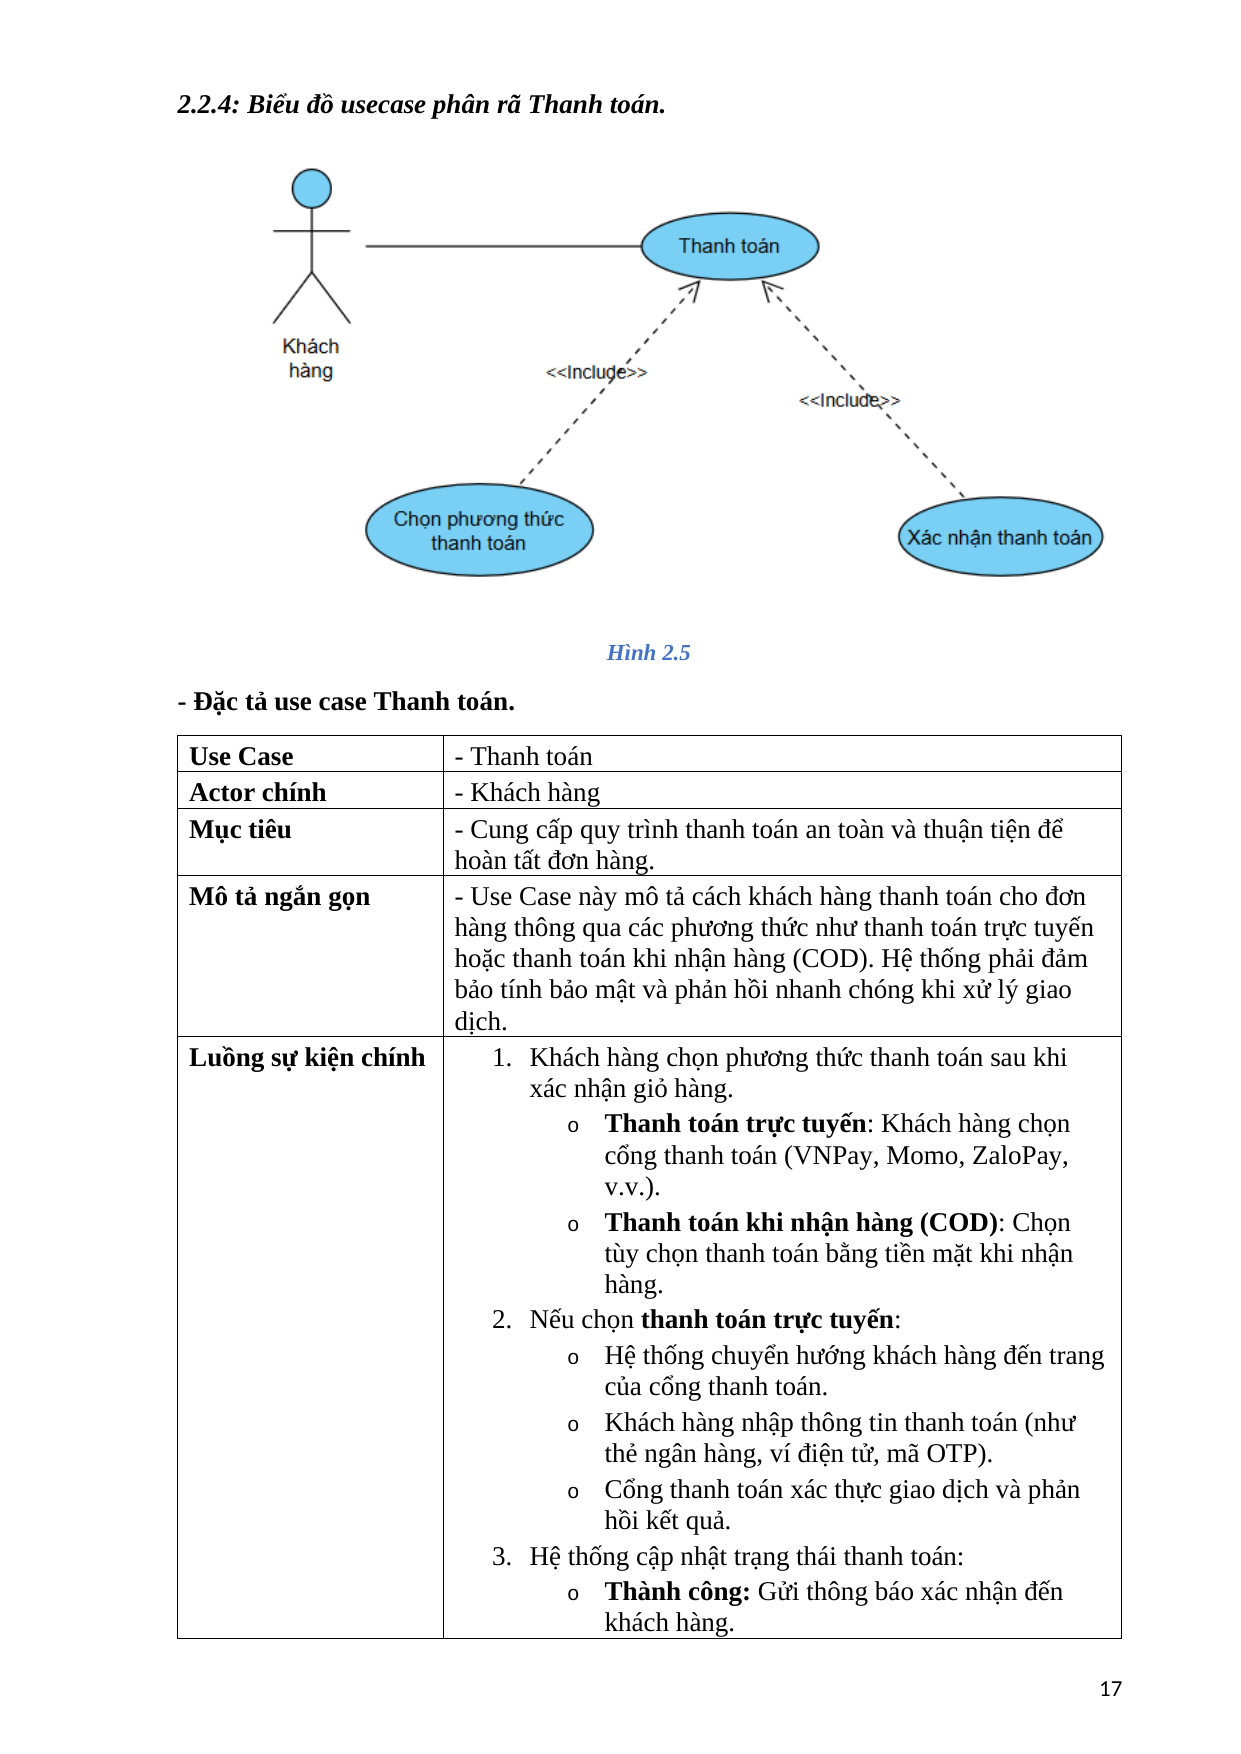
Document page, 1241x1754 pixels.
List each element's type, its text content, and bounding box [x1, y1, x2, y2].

table_cell Actor chính [178, 772, 443, 807]
table_cell Mô tả ngắn gọn [178, 876, 443, 1036]
text - Đặc tả use case Thanh toán. [177, 684, 1122, 716]
table_header - Thanh toán [444, 736, 1121, 771]
table_cell Luồng sự kiện chính [178, 1037, 443, 1638]
table_cell - Khách hàng [444, 772, 1121, 807]
table_cell Mục tiêu [178, 809, 443, 875]
text 2.2.4: Biểu đồ usecase phân rã Thanh toán. [177, 89, 1122, 120]
table_cell - Cung cấp quy trình thanh toán an toàn và thuận tiện để hoàn tất đơn hàng. [444, 809, 1121, 875]
table_cell - Use Case này mô tả cách khách hàng thanh toán cho đơn hàng thông qua các phương thức như thanh toán trực tuyến hoặc thanh toán khi nhận hàng (COD). Hệ thống phải đảm bảo tính bảo mật và phản hồi nhanh chóng khi xử lý giao dịch. [444, 876, 1121, 1036]
table_header Use Case [178, 736, 443, 771]
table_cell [444, 1037, 1121, 1638]
picture [177, 138, 1123, 621]
text Hình 2.5 [177, 639, 1122, 666]
